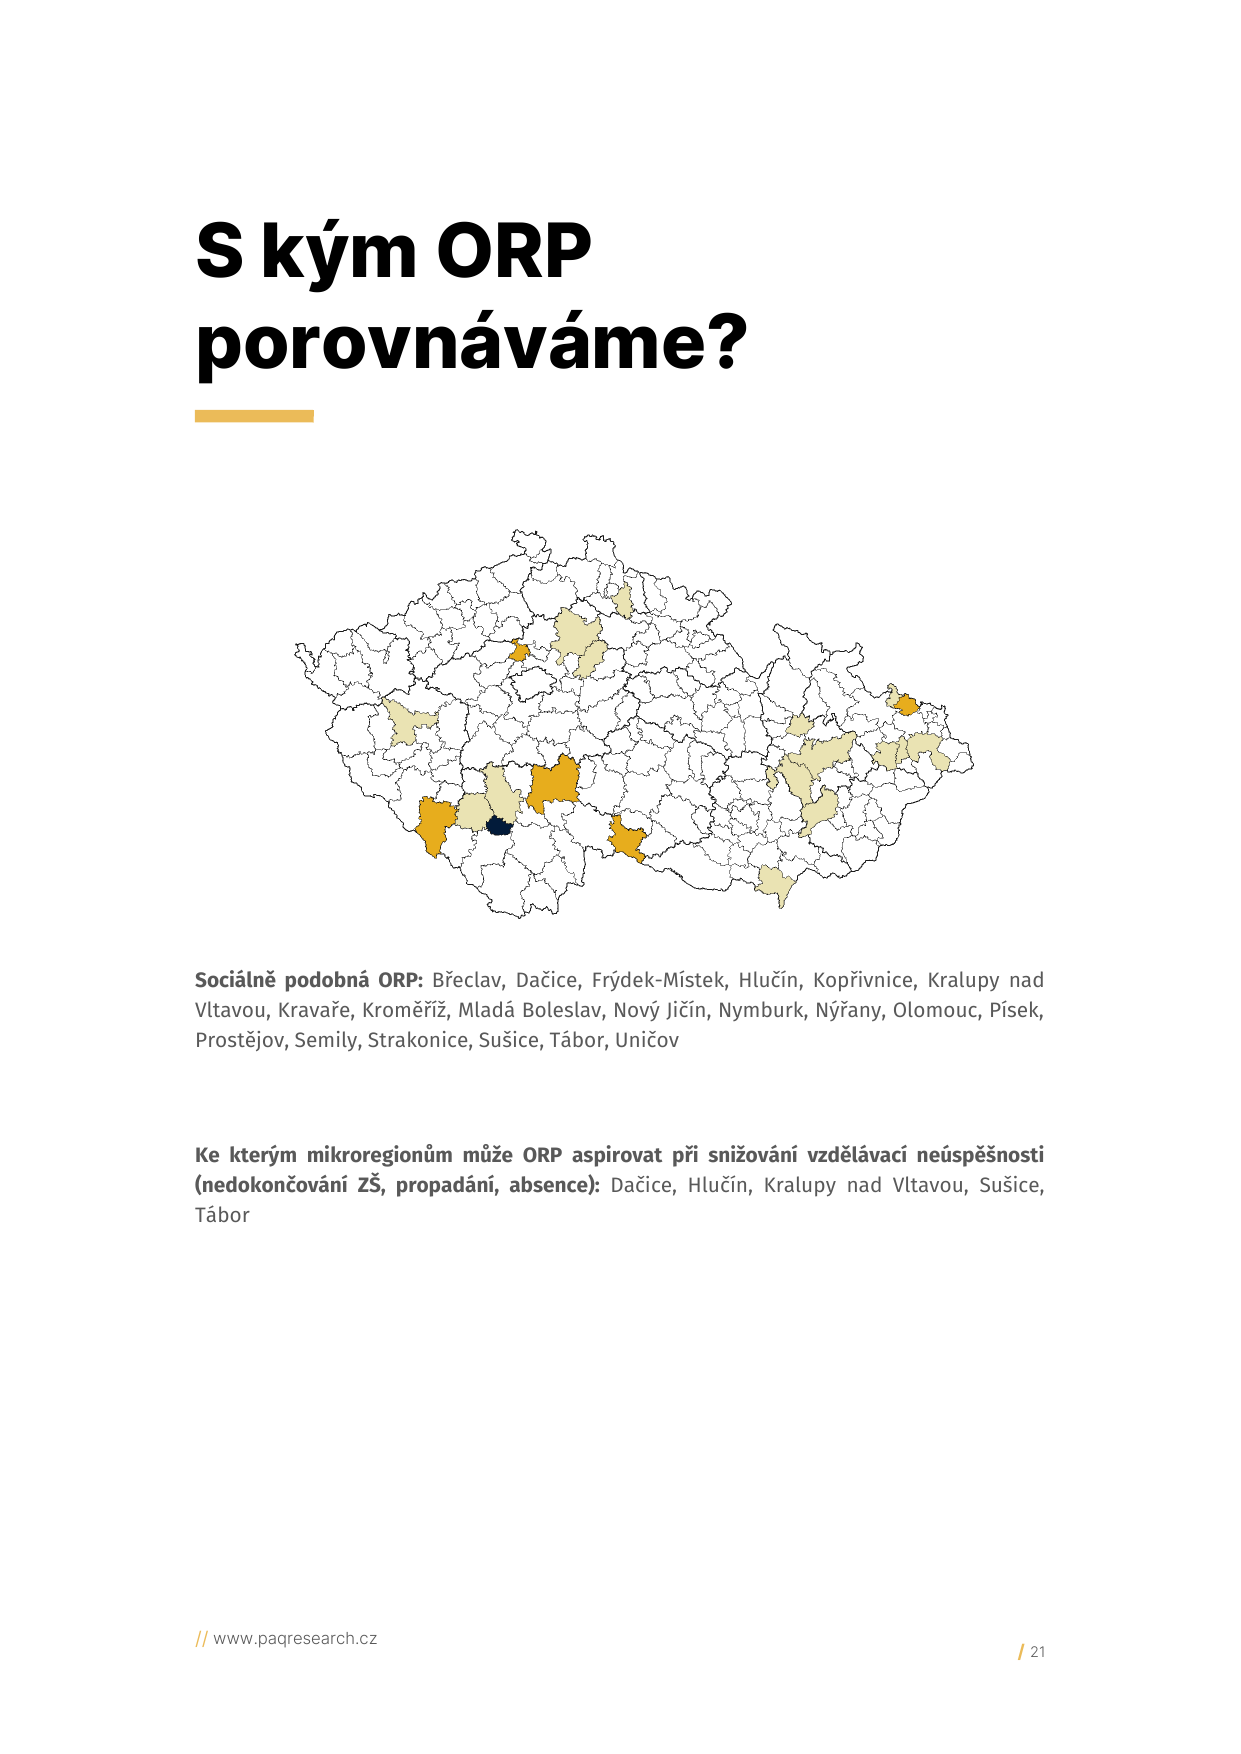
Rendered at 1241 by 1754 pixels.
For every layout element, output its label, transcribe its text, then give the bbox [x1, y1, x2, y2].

picture [194, 461, 1068, 946]
text Ke kterým mikroregionům může ORP aspirovat při snižování vzdělávací neúspěšnosti (nedokončování ZŠ, propadání, absence): Dačice, Hlučín, Kralupy nad Vltavou, Sušice, Tábor [195, 1137, 1045, 1228]
subtitle S kým ORP porovnáváme? [195, 205, 1045, 386]
text Sociálně podobná ORP: Břeclav, Dačice, Frýdek-Místek, Hlučín, Kopřivnice, Kralupy nad Vltavou, Kravaře, Kroměříž, Mladá Boleslav, Nový Jičín, Nymburk, Nýřany, Olomouc, Písek, Prostějov, Semily, Strakonice, Sušice, Tábor, Uničov [195, 962, 1045, 1053]
